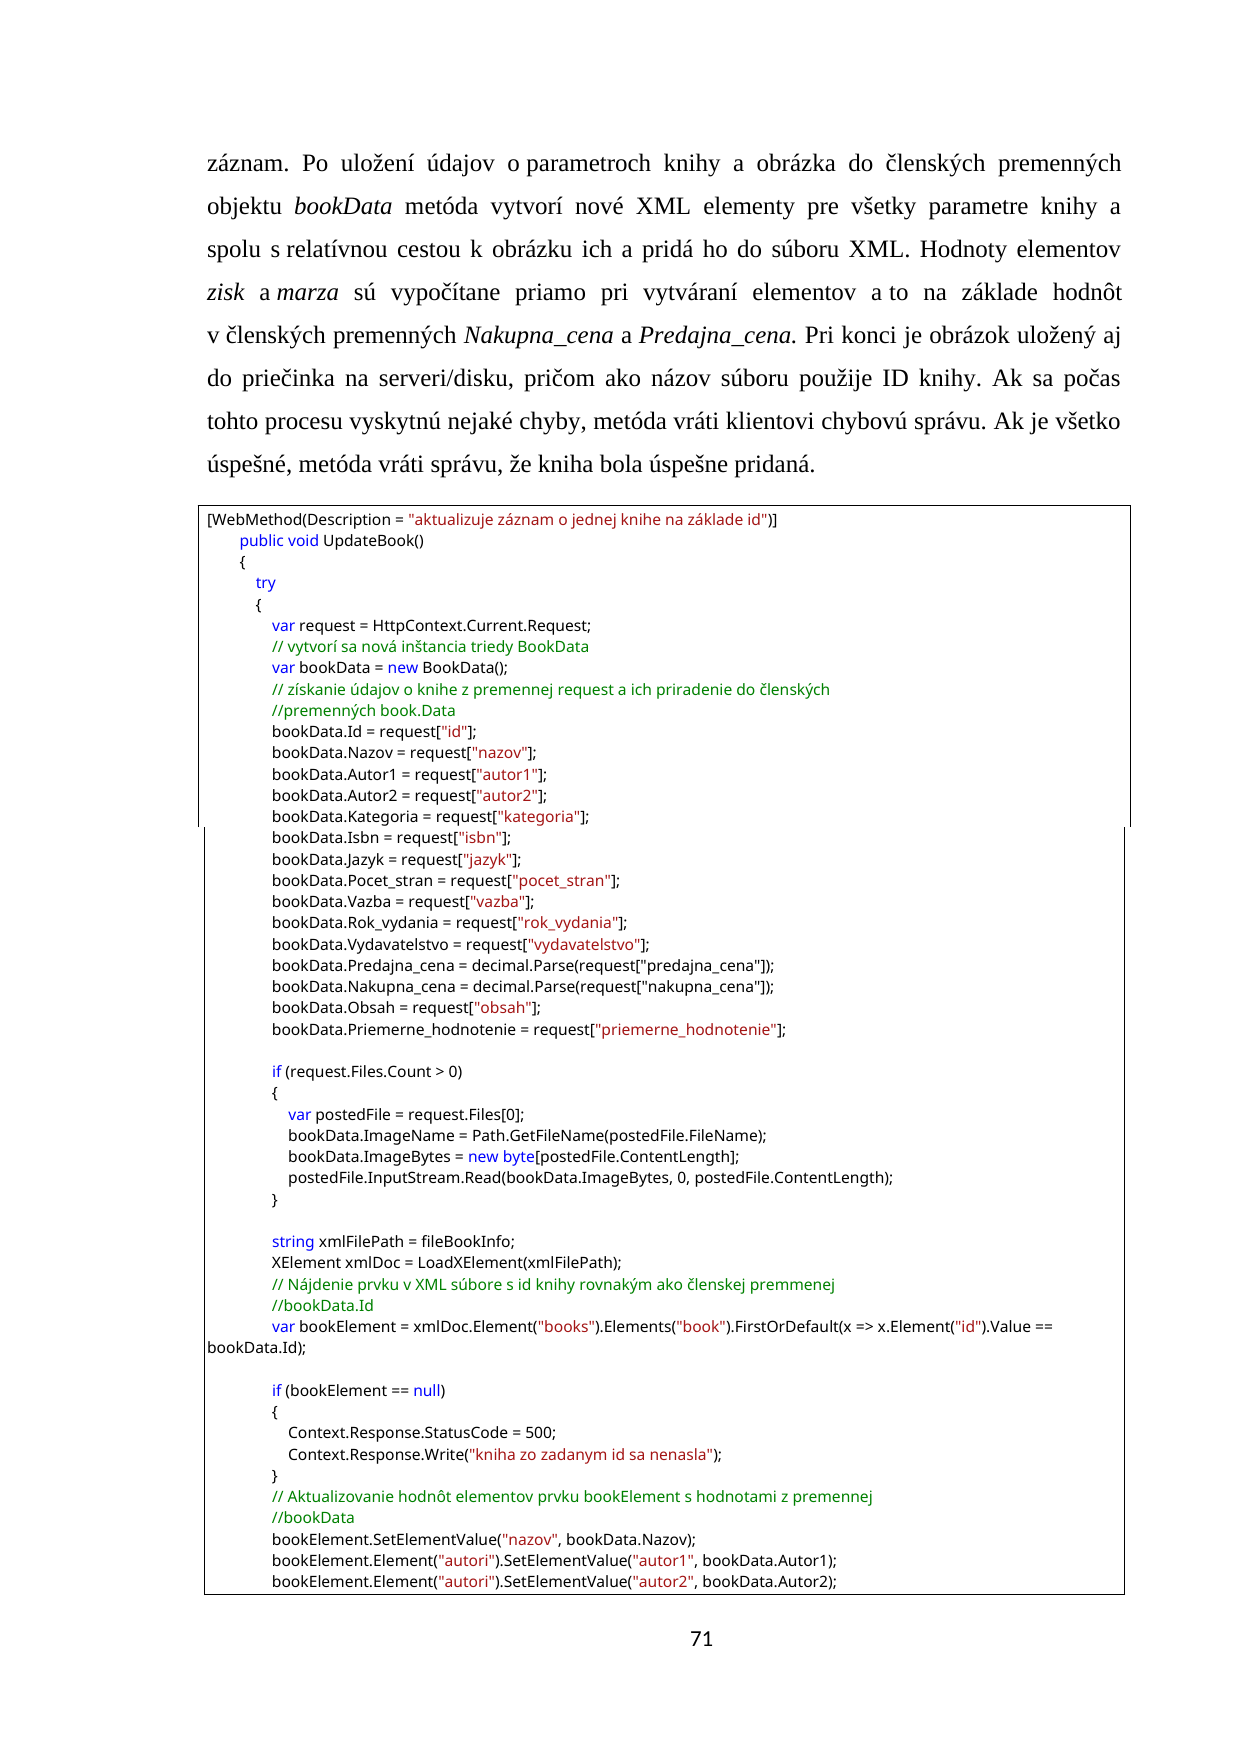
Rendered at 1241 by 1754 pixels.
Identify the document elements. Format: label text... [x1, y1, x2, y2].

text if (bookElement == null) [207, 1379, 1122, 1401]
text // Aktualizovanie hodnôt elementov prvku bookElement s hodnotami z premennej [207, 1486, 1122, 1507]
text bookData.Nakupna_cena = decimal.Parse(request["nakupna_cena"]); [207, 976, 1122, 997]
text XElement xmlDoc = LoadXElement(xmlFilePath); [207, 1252, 1122, 1273]
text if (request.Files.Count > 0) [207, 1061, 1122, 1082]
text bookData.Vazba = request["vazba"]; [207, 891, 1122, 912]
text bookData.Isbn = request["isbn"]; [207, 827, 1122, 848]
text bookData.Nazov = request["nazov"]; [207, 742, 1122, 763]
text var bookData = new BookData(); [207, 657, 1122, 678]
text bookElement.SetElementValue("nazov", bookData.Nazov); [207, 1528, 1122, 1549]
text { [207, 1401, 1122, 1422]
text var request = HttpContext.Current.Request; [207, 614, 1122, 636]
text Context.Response.StatusCode = 500; [207, 1422, 1122, 1443]
text { [207, 1082, 1122, 1103]
text // vytvorí sa nová inštancia triedy BookData [207, 636, 1122, 657]
text bookData.Jazyk = request["jazyk"]; [207, 848, 1122, 869]
text string xmlFilePath = fileBookInfo; [207, 1231, 1122, 1252]
text } [207, 1188, 1122, 1209]
text } [207, 1464, 1122, 1486]
text bookData.Rok_vydania = request["rok_vydania"]; [207, 912, 1122, 933]
text //premenných book.Data [207, 699, 1122, 721]
text try [207, 572, 1122, 593]
text bookData.Pocet_stran = request["pocet_stran"]; [207, 869, 1122, 891]
text [WebMethod(Description = "aktualizuje záznam o jednej knihe na základe id")] [199, 506, 1130, 529]
text bookData.ImageBytes = new byte[postedFile.ContentLength]; [207, 1146, 1122, 1167]
text bookData.Priemerne_hodnotenie = request["priemerne_hodnotenie"]; [207, 1018, 1122, 1039]
text // získanie údajov o knihe z premennej request a ich priradenie do členských [207, 678, 1122, 699]
text //bookData [207, 1507, 1122, 1528]
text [207, 148, 1122, 478]
text bookData.Predajna_cena = decimal.Parse(request["predajna_cena"]); [207, 954, 1122, 976]
text bookData.Id = request["id"]; [207, 721, 1122, 742]
text //bookData.Id [207, 1294, 1122, 1316]
text { [207, 551, 1122, 572]
text bookData.Obsah = request["obsah"]; [207, 997, 1122, 1018]
text { [207, 593, 1122, 614]
text var postedFile = request.Files[0]; [207, 1103, 1122, 1124]
text Context.Response.Write("kniha zo zadanym id sa nenasla"); [207, 1443, 1122, 1464]
text bookData.Kategoria = request["kategoria"]; [207, 806, 1122, 827]
text bookElement.Element("autori").SetElementValue("autor2", bookData.Autor2); [205, 1568, 1124, 1594]
text bookData.Vydavatelstvo = request["vydavatelstvo"]; [207, 933, 1122, 954]
text bookData.Autor1 = request["autor1"]; [207, 763, 1122, 784]
text var bookElement = xmlDoc.Element("books").Elements("book").FirstOrDefault(x => x.Element("id").Value == bookData.Id); [207, 1316, 1122, 1358]
text postedFile.InputStream.Read(bookData.ImageBytes, 0, postedFile.ContentLength); [207, 1167, 1122, 1188]
text // Nájdenie prvku v XML súbore s id knihy rovnakým ako členskej premmenej [207, 1273, 1122, 1294]
text bookElement.Element("autori").SetElementValue("autor1", bookData.Autor1); [207, 1549, 1122, 1568]
text bookData.Autor2 = request["autor2"]; [207, 784, 1122, 806]
text public void UpdateBook() [207, 529, 1122, 551]
text bookData.ImageName = Path.GetFileName(postedFile.FileName); [207, 1124, 1122, 1146]
